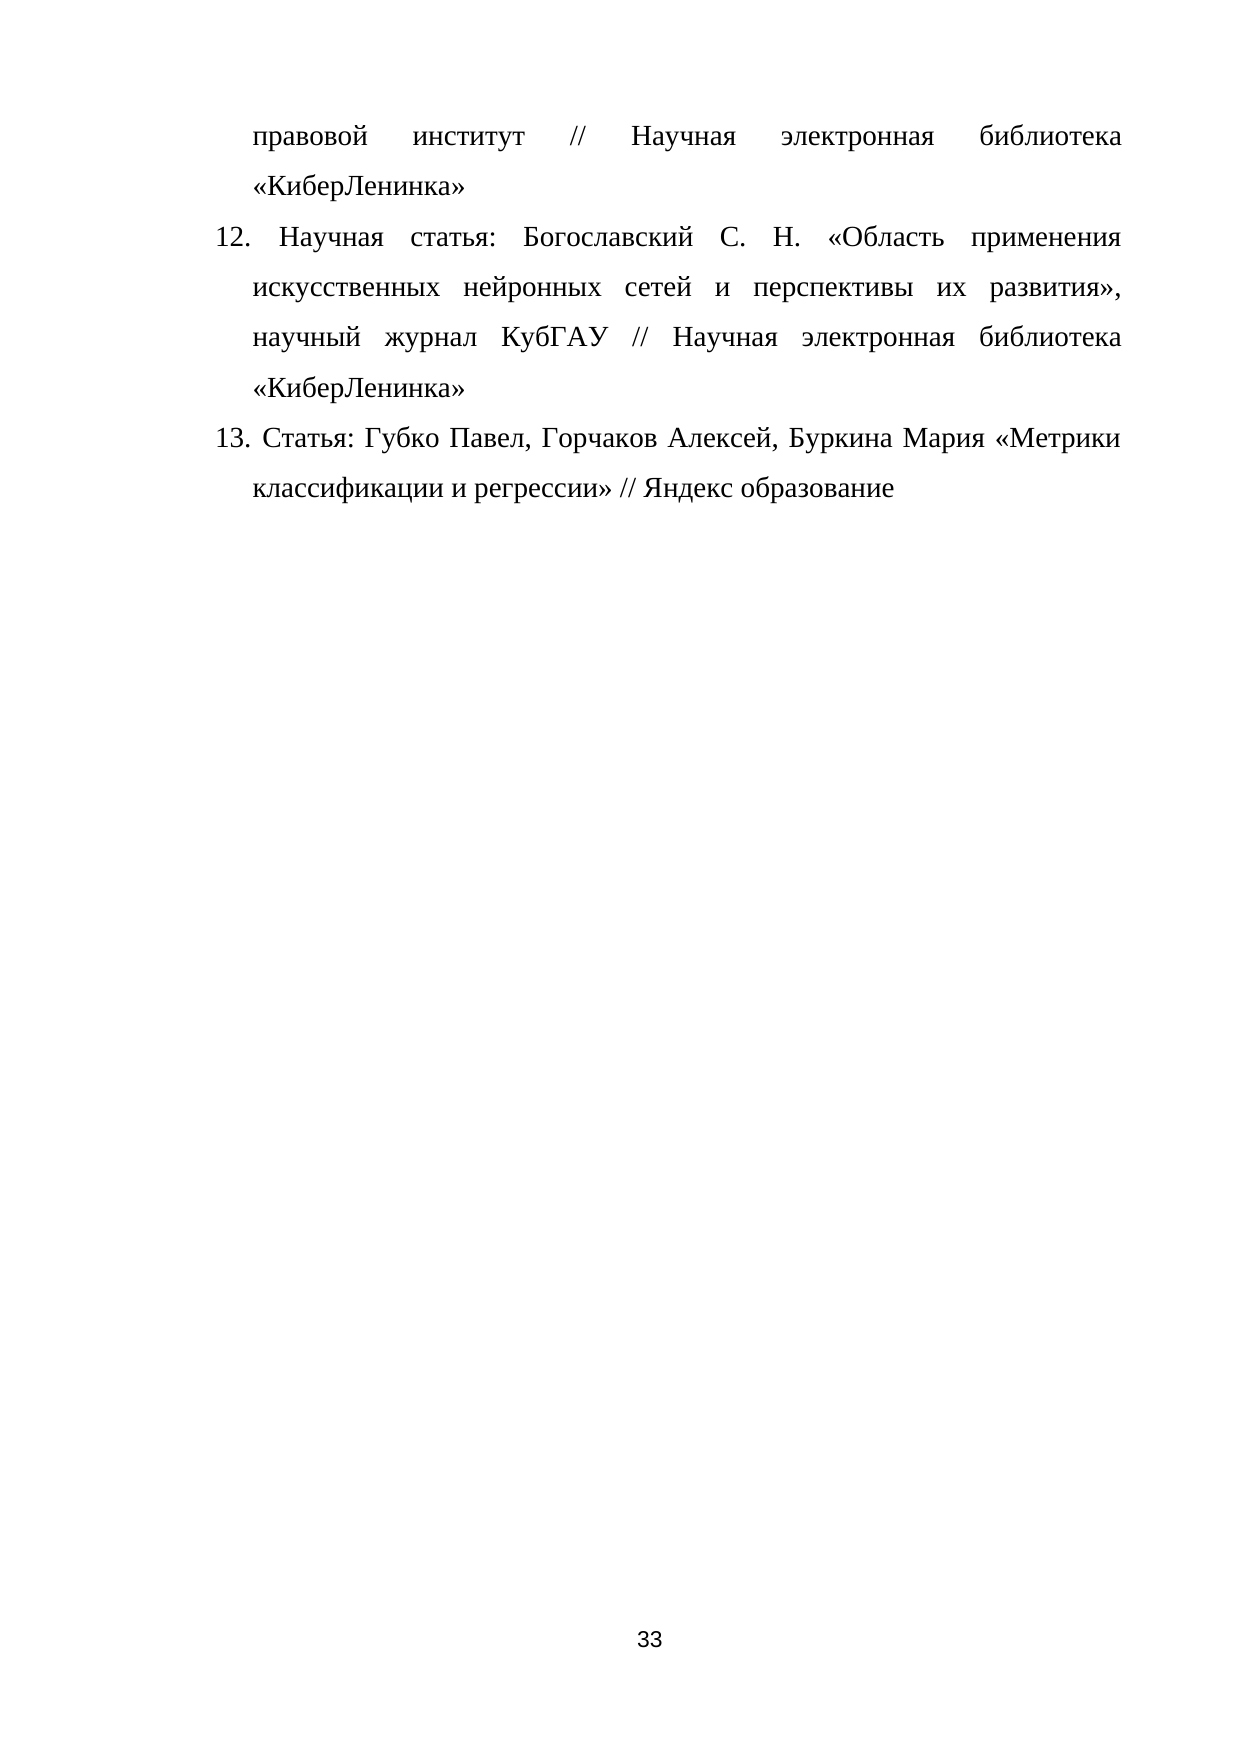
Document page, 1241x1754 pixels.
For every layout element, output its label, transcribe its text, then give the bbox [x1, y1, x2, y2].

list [215, 118, 1122, 202]
list Статья: Губко Павел, Горчаков Алексей, Буркина Мария «Метрики классификации и регрессии» // Яндекс образование [215, 420, 1122, 504]
list Научная статья: Богославский С. Н. «Область применения искусственных нейронных сетей и перспективы их развития», научный журнал КубГАУ // Научная электронная библиотека «КиберЛенинка» [215, 219, 1122, 403]
